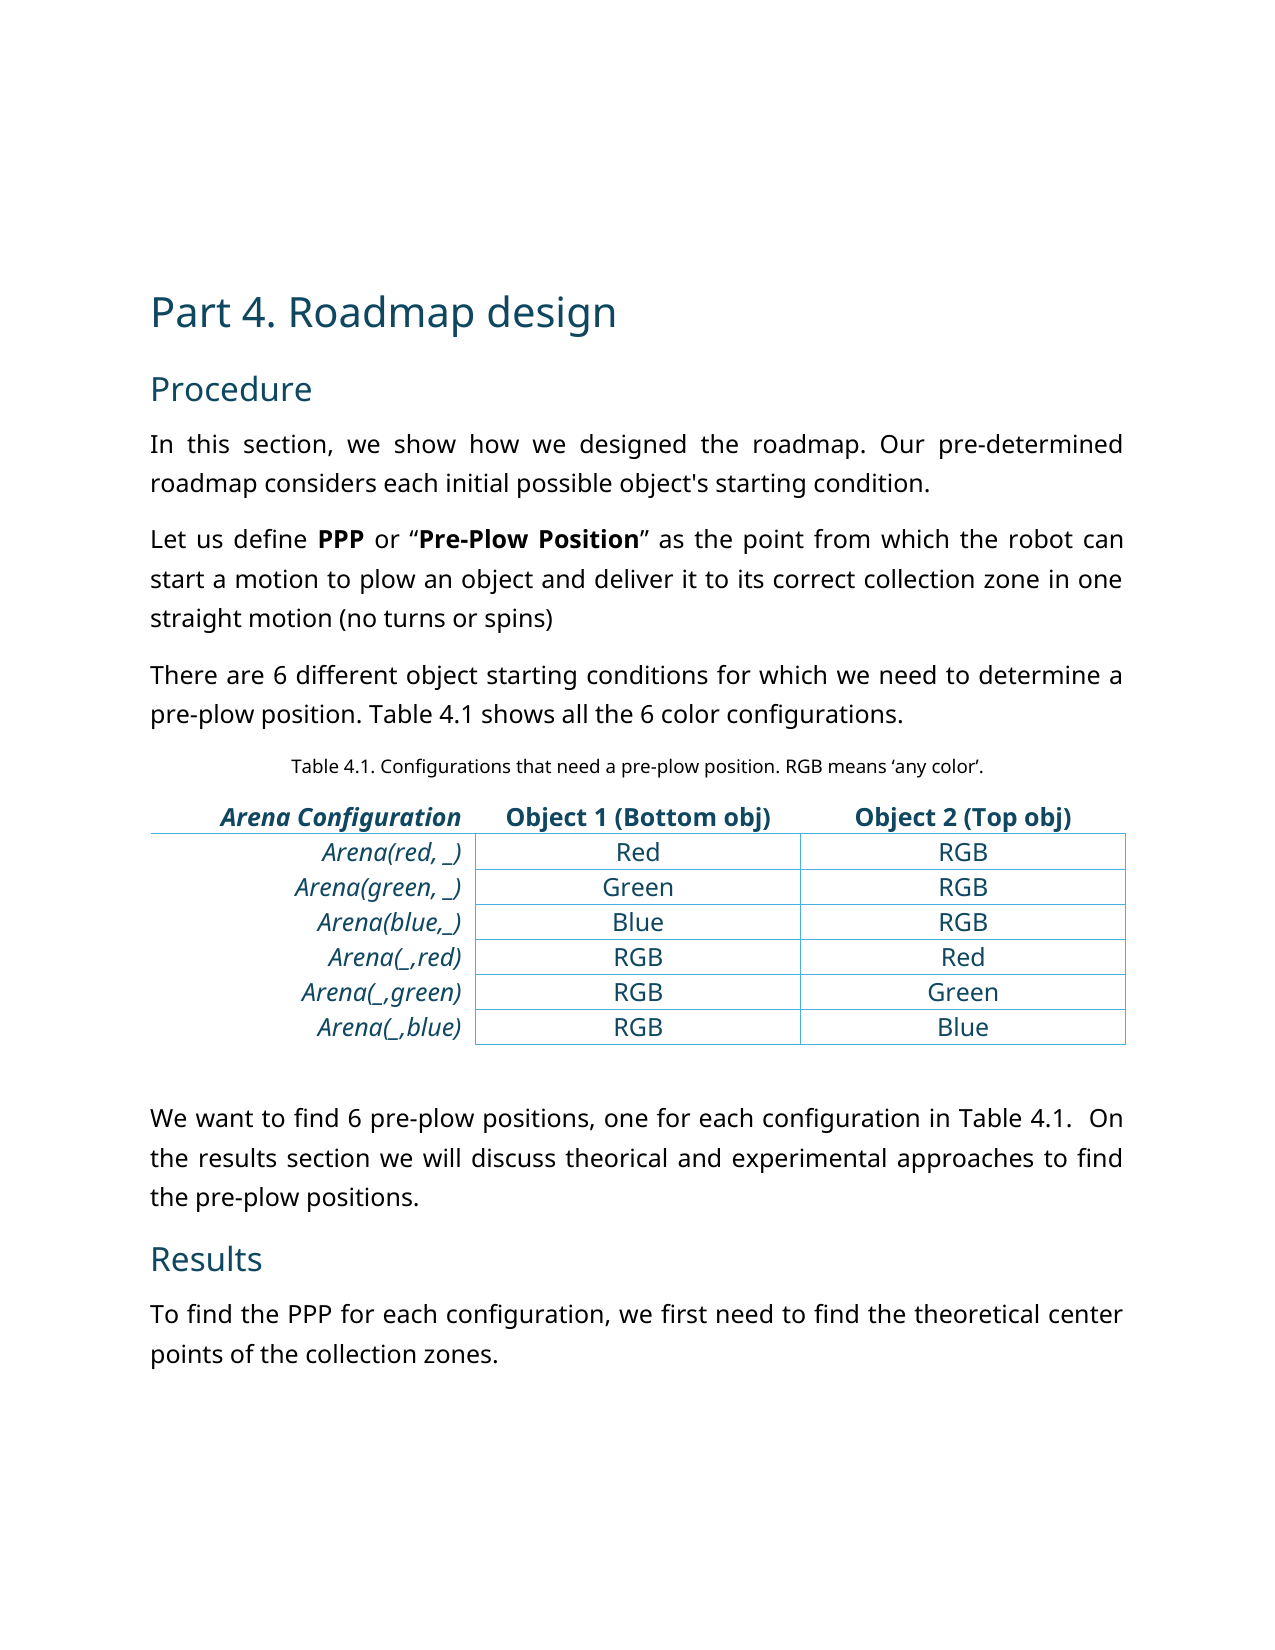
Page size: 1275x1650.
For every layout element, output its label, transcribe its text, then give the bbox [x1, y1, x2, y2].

table_cell RGB [476, 940, 800, 974]
table_cell RGB [476, 1010, 800, 1044]
table_cell RGB [476, 975, 800, 1009]
table_cell Arena(green, _) [151, 869, 475, 903]
table_cell RGB [801, 870, 1125, 903]
table_header Arena Configuration [151, 799, 476, 833]
table_cell Arena(red, _) [151, 834, 475, 868]
text There are 6 different object starting conditions for which we need to determine a pre-plow position. Table 4.1 shows all the 6 color configurations. [150, 657, 1125, 731]
text Table 4.1. Configurations that need a pre-plow position. RGB means ‘any color’. [150, 753, 1125, 778]
table_cell Red [476, 834, 800, 868]
table_cell Arena(_,red) [151, 939, 475, 974]
table_cell Arena(blue,_) [151, 904, 475, 939]
table_cell Arena(_,green) [151, 974, 475, 1009]
table_cell RGB [801, 834, 1125, 868]
text We want to find 6 pre-plow positions, one for each configuration in Table 4.1. On the results section we will discuss theorical and experimental approaches to find the pre-plow positions. [150, 1101, 1125, 1214]
table_header Object 1 (Bottom obj) [476, 799, 801, 833]
table_cell Blue [801, 1010, 1125, 1044]
text Let us define PPP or “Pre-Plow Position” as the point from which the robot can start a motion to plow an object and deliver it to its correct collection zone in one straight motion (no turns or spins) [150, 522, 1125, 635]
table_cell Green [801, 975, 1125, 1009]
table_cell Blue [476, 905, 800, 939]
subtitle Procedure [150, 366, 1125, 411]
subtitle Part 4. Roadmap design [150, 283, 1125, 340]
text In this section, we show how we designed the roadmap. Our pre-determined roadmap considers each initial possible object's starting condition. [150, 427, 1125, 500]
table_cell Green [476, 870, 800, 903]
table_cell Red [801, 940, 1125, 974]
table_cell Arena(_,blue) [151, 1009, 475, 1044]
table_cell RGB [801, 905, 1125, 939]
text To find the PPP for each configuration, we first need to find the theoretical center points of the collection zones. [150, 1297, 1125, 1371]
subtitle Results [150, 1236, 1125, 1282]
table_header Object 2 (Top obj) [801, 799, 1126, 833]
